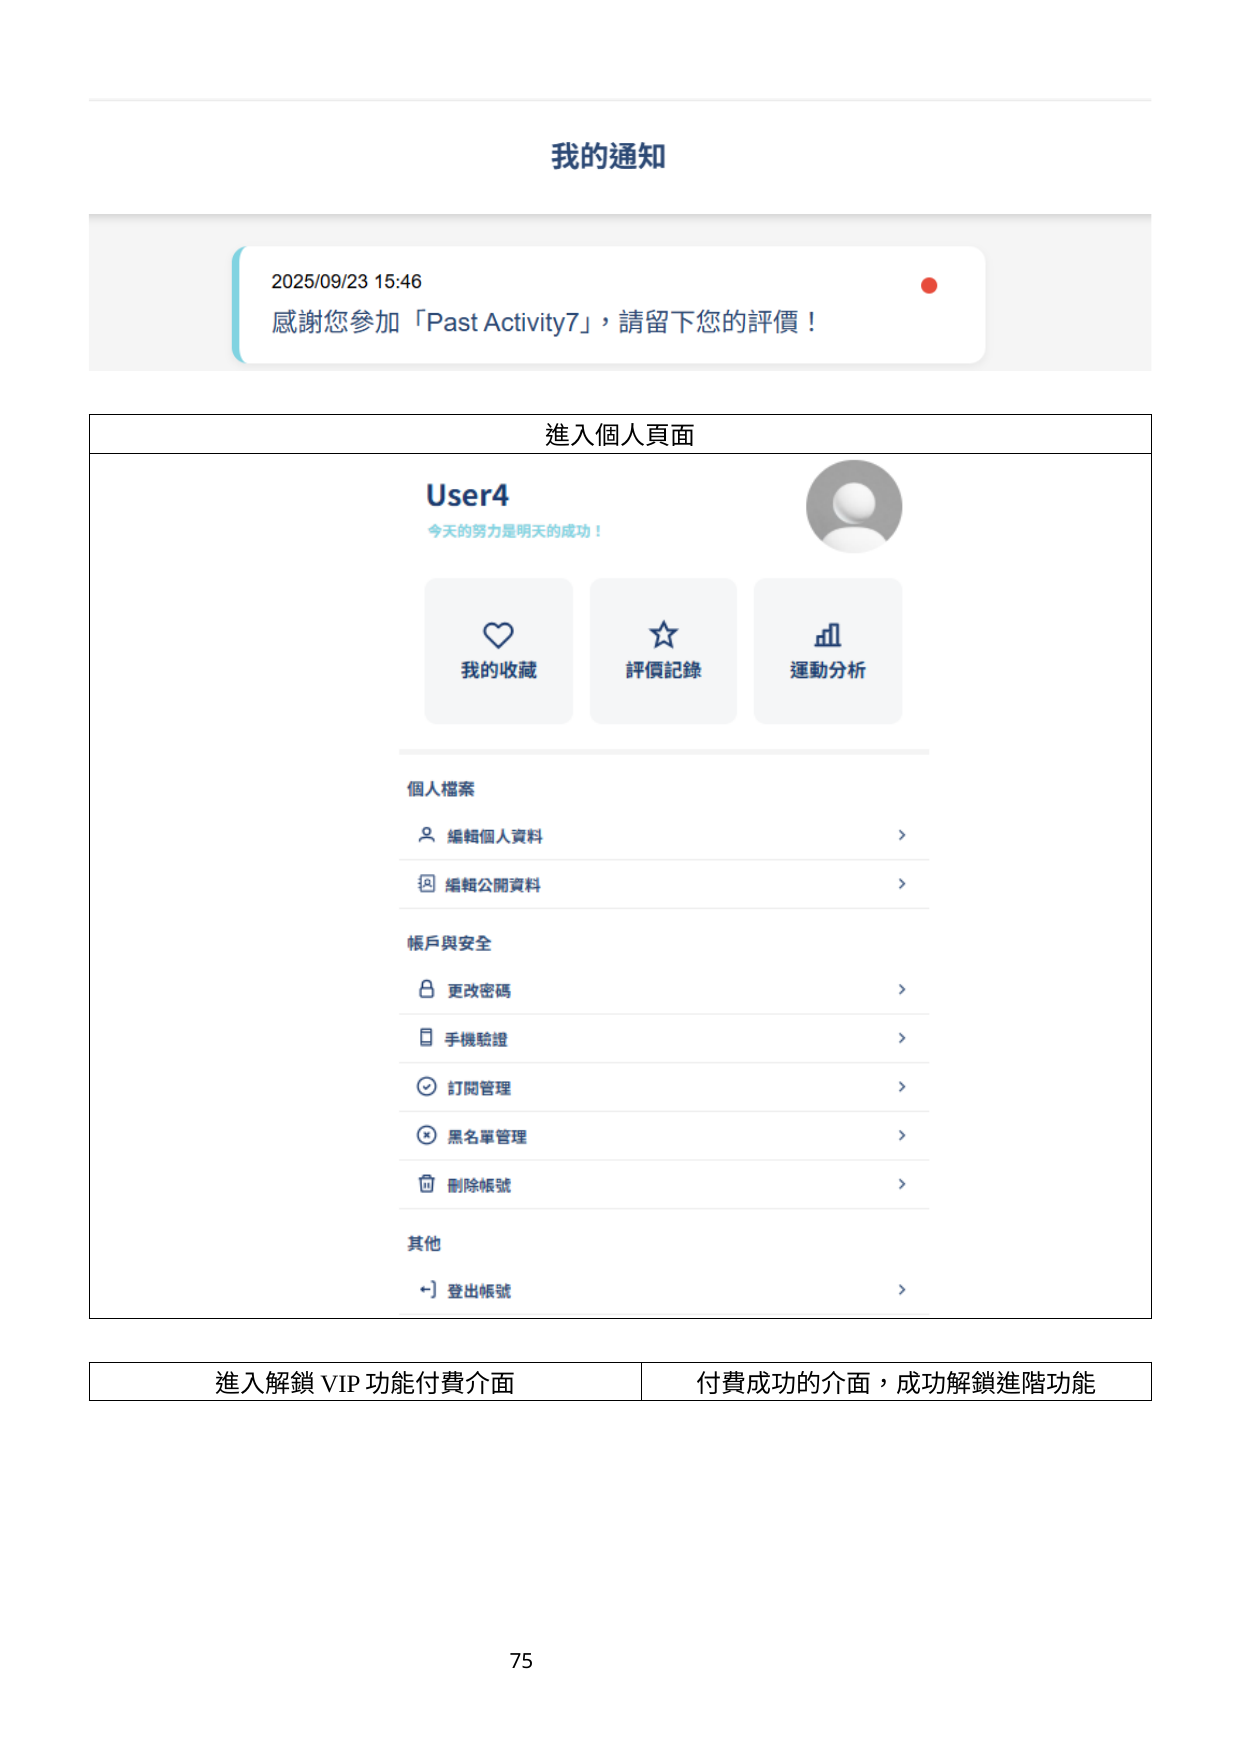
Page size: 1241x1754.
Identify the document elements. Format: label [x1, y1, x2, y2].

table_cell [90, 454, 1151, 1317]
picture [88, 98, 1152, 371]
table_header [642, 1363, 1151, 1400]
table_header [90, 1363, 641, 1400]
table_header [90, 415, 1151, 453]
picture [357, 456, 935, 1318]
